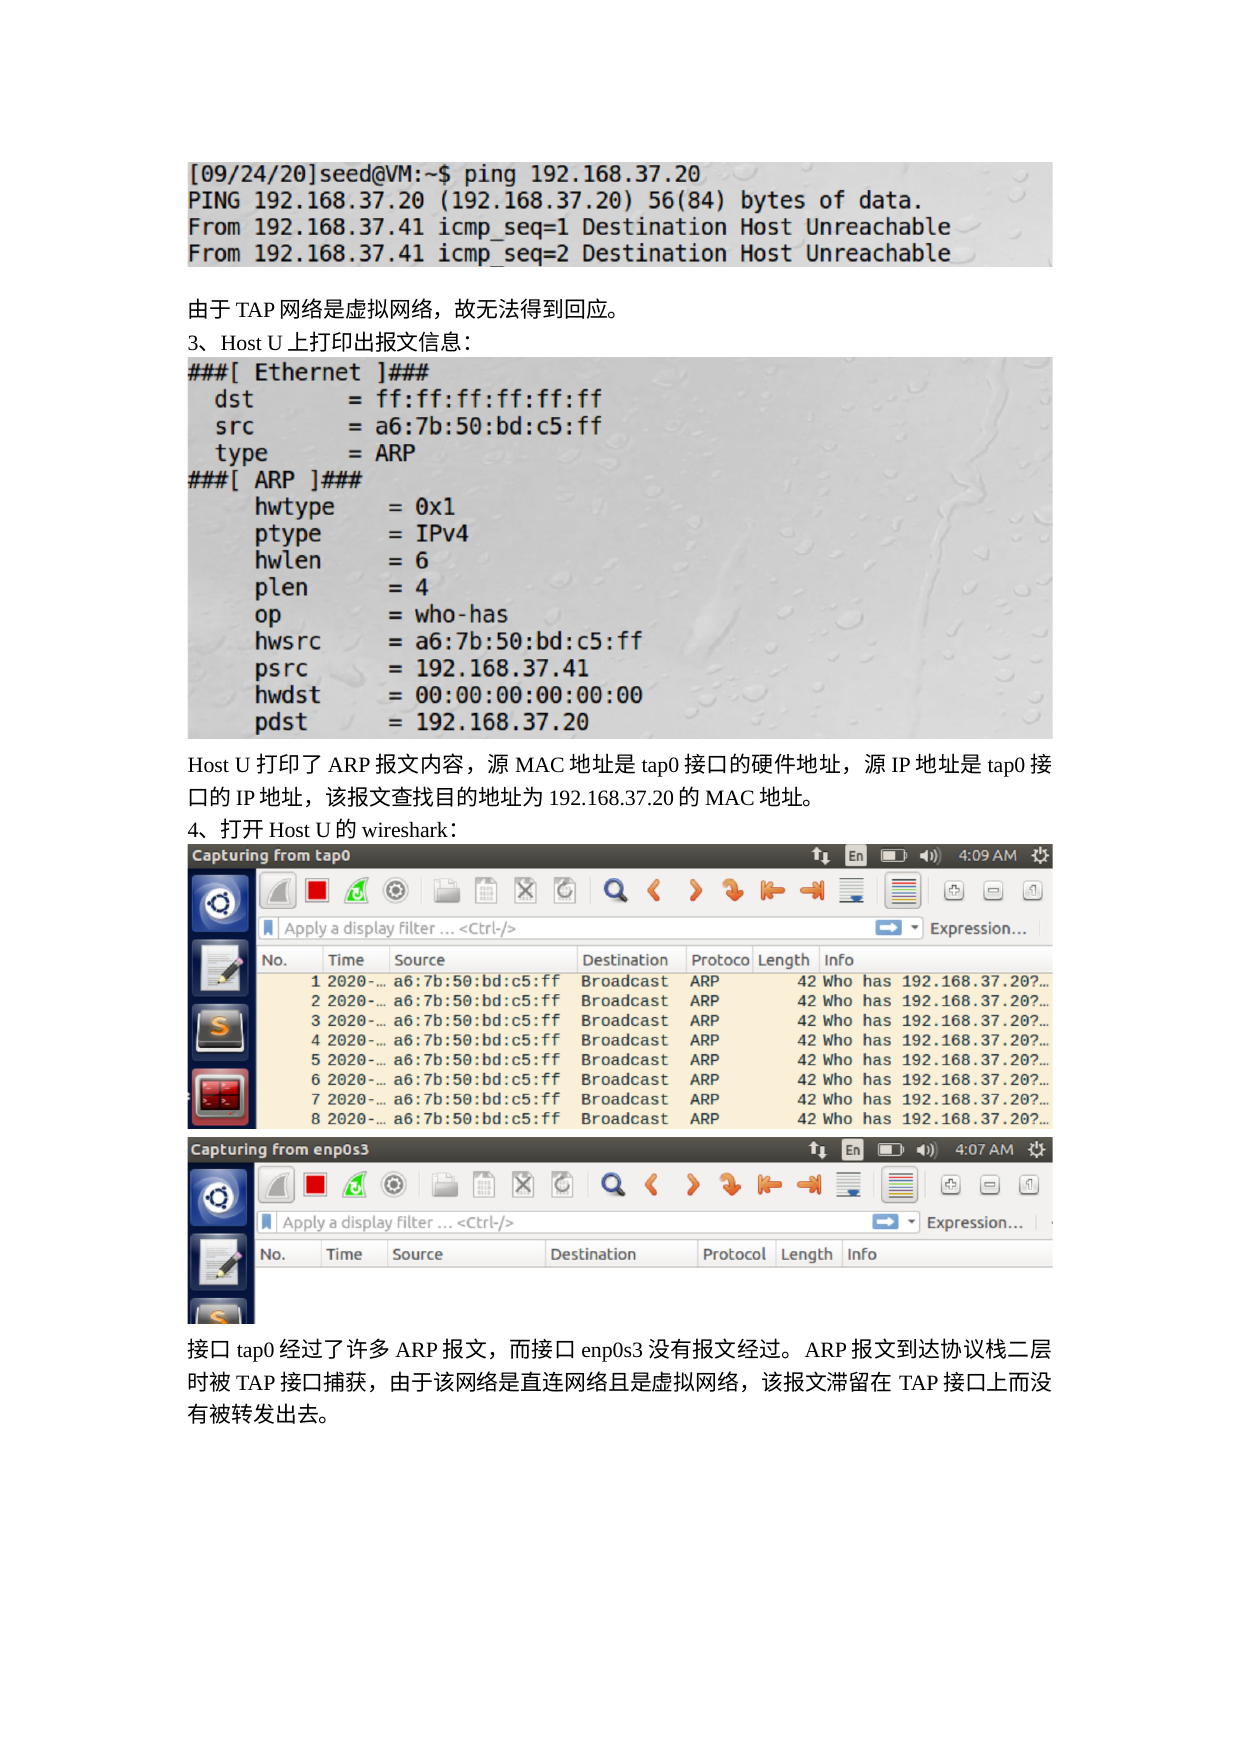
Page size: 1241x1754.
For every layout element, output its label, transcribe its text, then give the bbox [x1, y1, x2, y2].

picture [187, 844, 1053, 1129]
picture [187, 357, 1053, 739]
text 3、Host U上打印出报文信息： [187, 324, 1053, 357]
text 由于TAP网络是虚拟网络，故无法得到回应。 [187, 292, 1053, 324]
picture [187, 162, 1053, 267]
text 4、打开Host U的wireshark： [187, 812, 1053, 844]
text 接口tap0经过了许多ARP报文，而接口enp0s3没有报文经过。ARP报文到达协议栈二层时被TAP接口捕获，由于该网络是直连网络且是虚拟网络，该报文滞留在TAP接口上而没有被转发出去。 [187, 1332, 1053, 1429]
text Host U打印了ARP报文内容，源MAC地址是tap0接口的硬件地址，源IP地址是tap0接口的IP地址，该报文查找目的地址为192.168.37.20的MAC地址。 [187, 747, 1053, 812]
picture [187, 1137, 1053, 1324]
